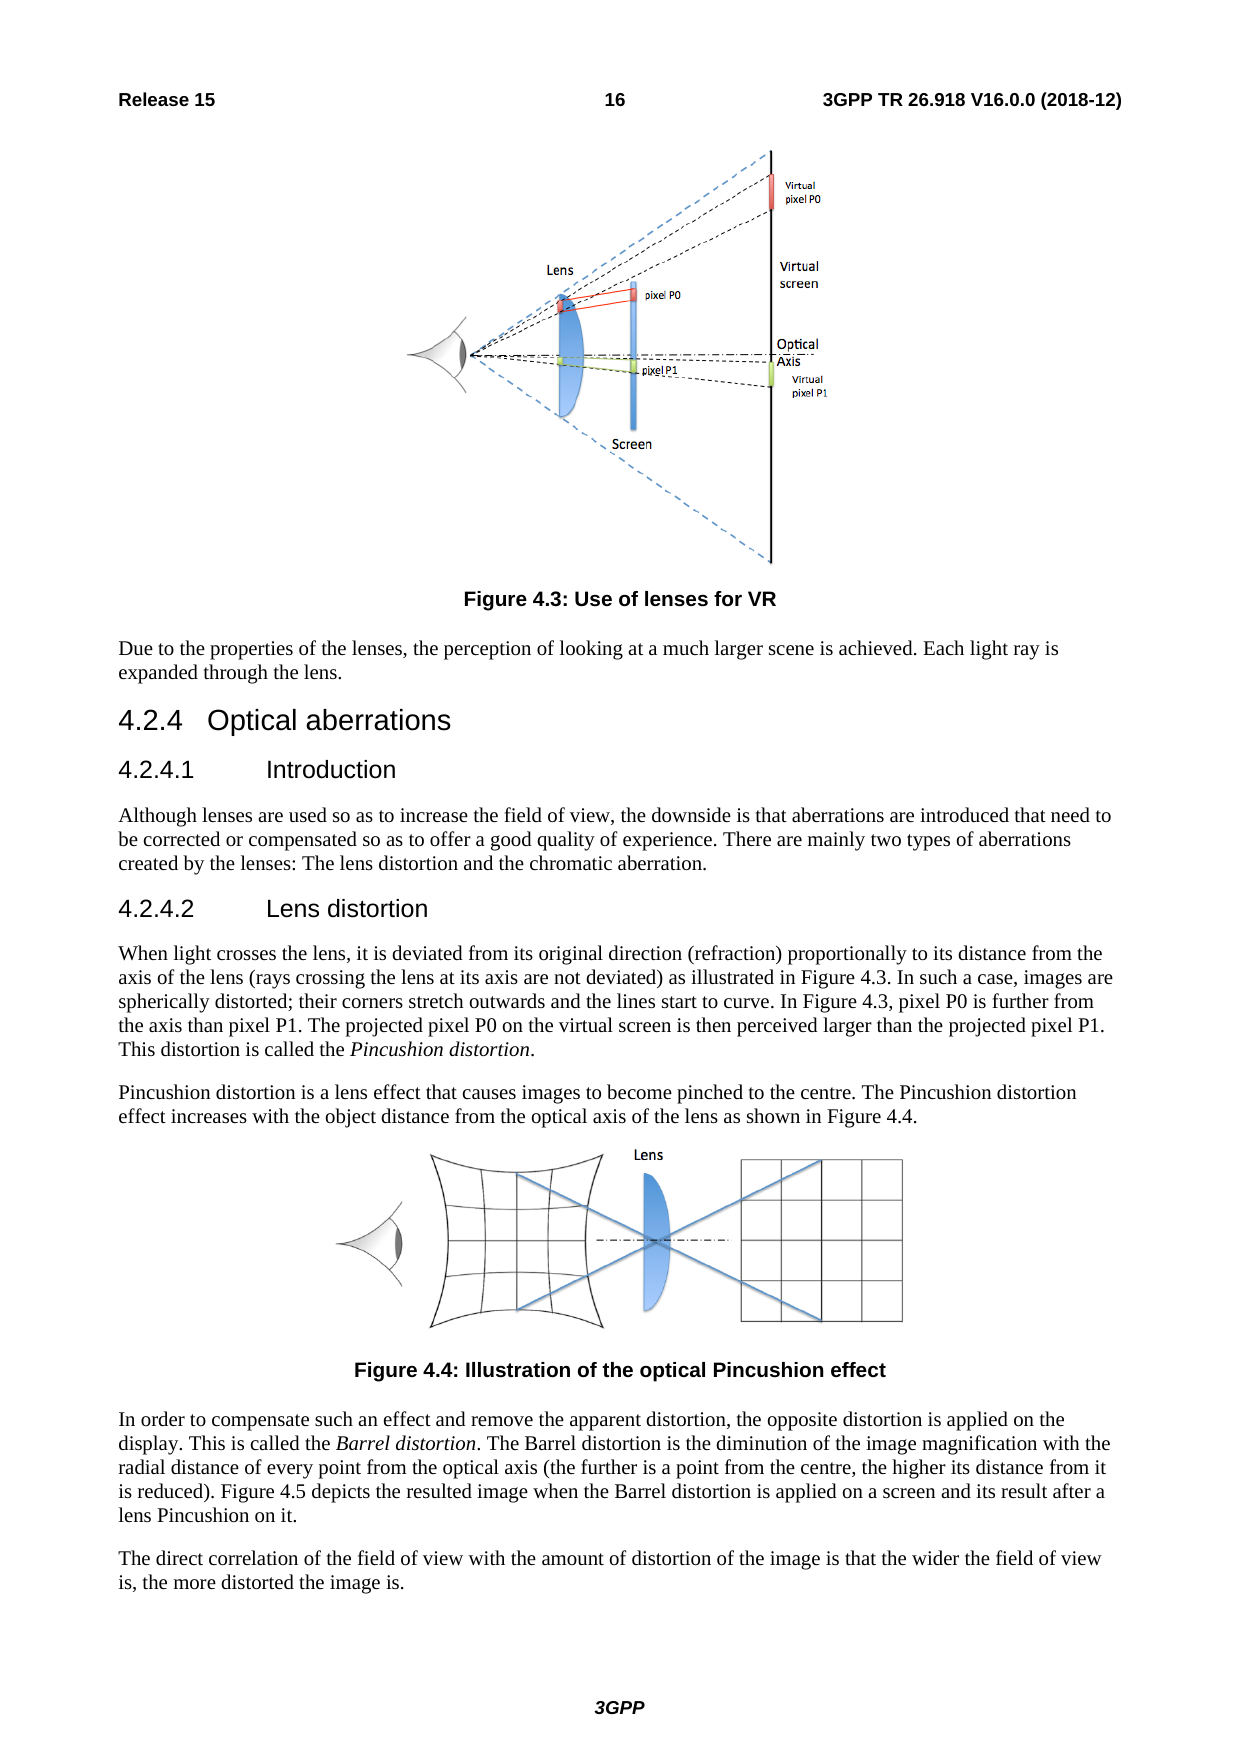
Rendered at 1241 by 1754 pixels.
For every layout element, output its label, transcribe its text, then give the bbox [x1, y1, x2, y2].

subtitle 4.2.4.1 Introduction [118, 755, 1122, 784]
text Figure 4.3: Use of lenses for VR [118, 587, 1122, 611]
subtitle 4.2.4.2 Lens distortion [118, 894, 1122, 922]
text In order to compensate such an effect and remove the apparent distortion, the opposite distortion is applied on the display. This is called the Barrel distortion. The Barrel distortion is the diminution of the image magnification with the radial distance of every point from the optical axis (the further is a point from the centre, the higher its distance from it is reduced). Figure 4.5 depicts the resulted image when the Barrel distortion is applied on a screen and its result after a lens Pincushion on it. [118, 1407, 1122, 1527]
subtitle 4.2.4 Optical aberrations [118, 703, 1122, 736]
text Although lenses are used so as to increase the field of view, the downside is that aberrations are introduced that need to be corrected or compensated so as to offer a good quality of experience. There are mainly two types of aberrations created by the lenses: The lens distortion and the chromatic aberration. [118, 803, 1122, 875]
picture [325, 1147, 916, 1339]
text When light crosses the lens, it is deviated from its original direction (refraction) proportionally to its distance from the axis of the lens (rays crossing the lens at its axis are not deviated) as illustrated in Figure 4.3. In such a case, images are spherically distorted; their corners stretch outwards and the lines start to curve. In Figure 4.3, pixel P0 is further from the axis than pixel P1. The projected pixel P0 on the virtual screen is then perceived larger than the projected pixel P1. This distortion is called the Pincushion distortion. [118, 941, 1122, 1061]
text Figure 4.4: Illustration of the optical Pincushion effect [118, 1358, 1122, 1382]
text The direct correlation of the field of view with the amount of distortion of the image is that the wider the field of view is, the more distorted the image is. [118, 1546, 1122, 1594]
text Pincushion distortion is a lens effect that causes images to become pinched to the centre. The Pincushion distortion effect increases with the object distance from the optical axis of the lens as shown in Figure 4.4. [118, 1080, 1122, 1128]
text Due to the properties of the lenses, the perception of looking at a much larger scene is achieved. Each light ray is expanded through the lens. [118, 636, 1122, 684]
picture [398, 147, 842, 569]
